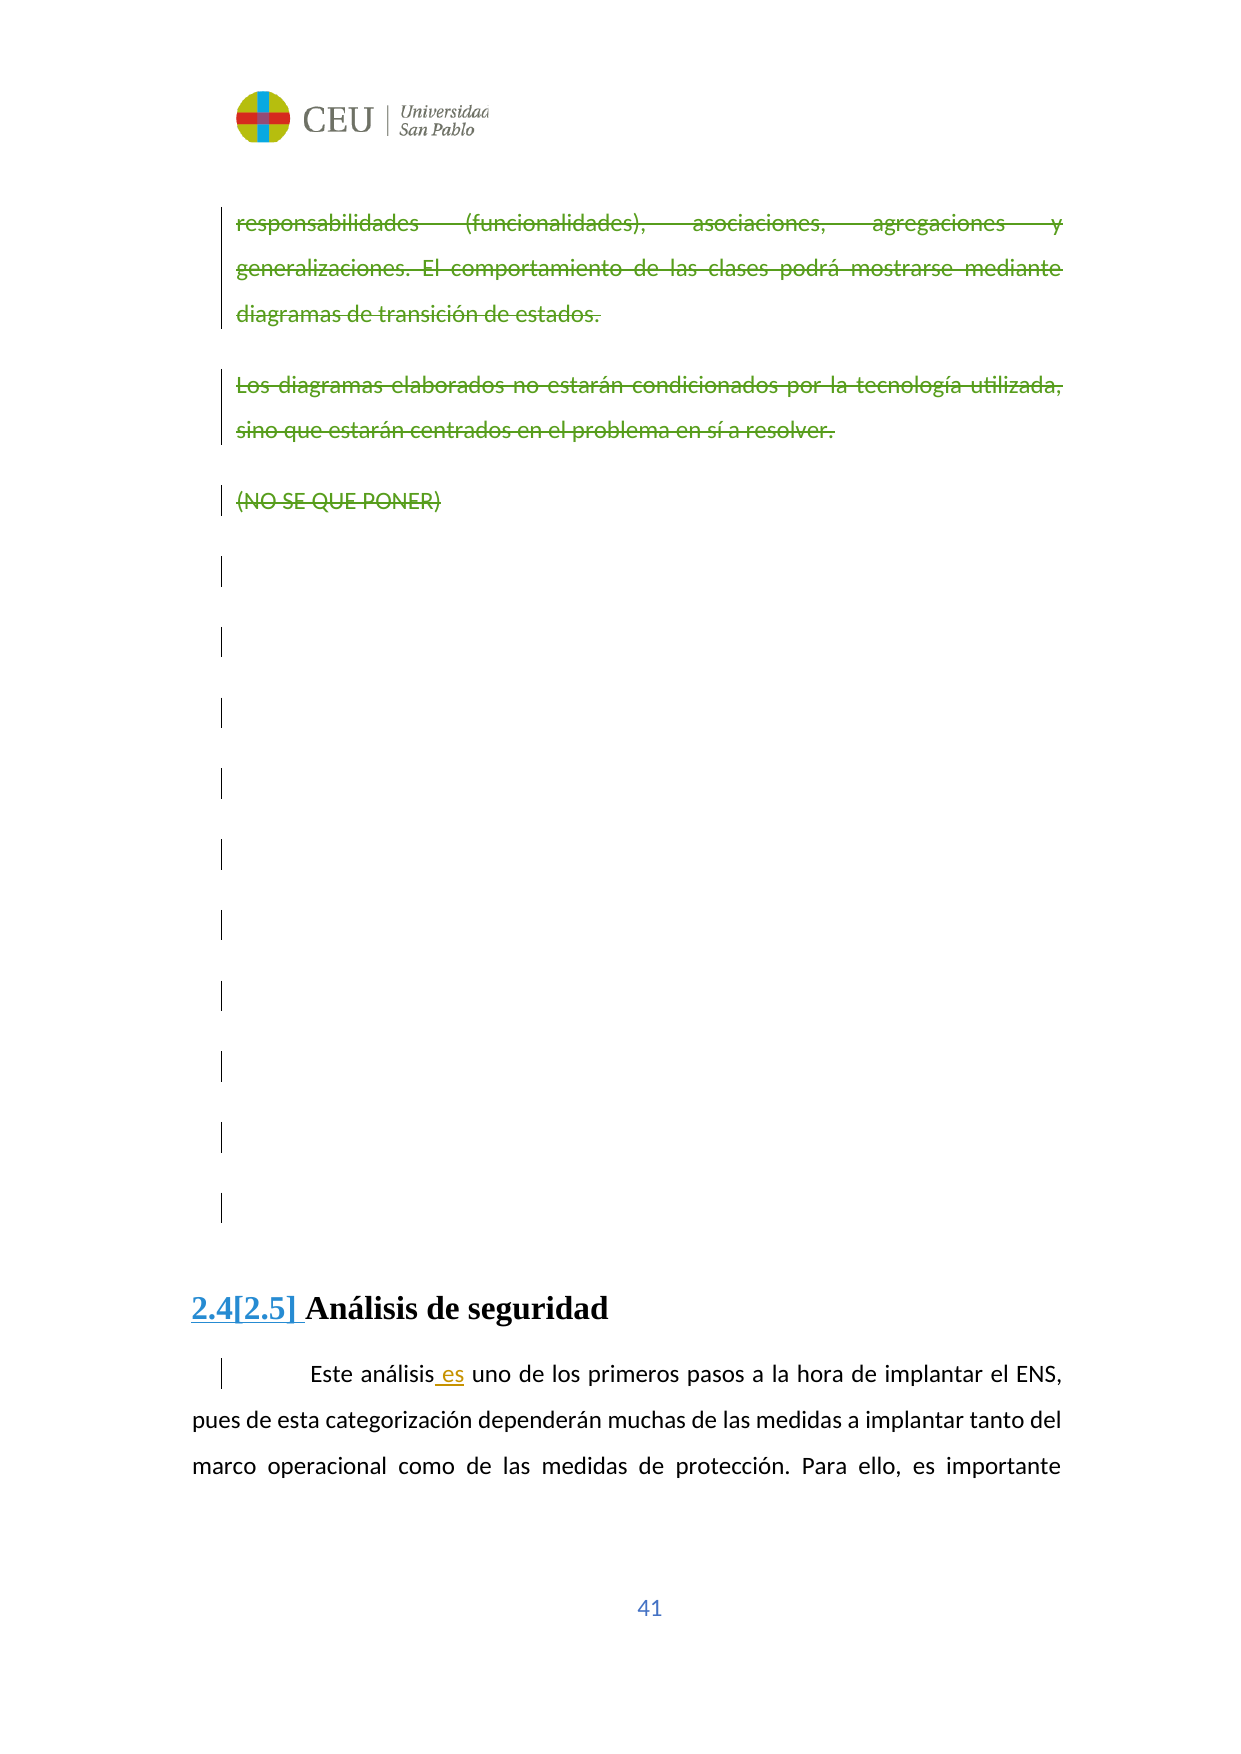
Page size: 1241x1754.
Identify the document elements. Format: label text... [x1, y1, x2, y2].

picture [235, 89, 489, 143]
subtitle Análisis de seguridad [191, 1288, 1063, 1327]
